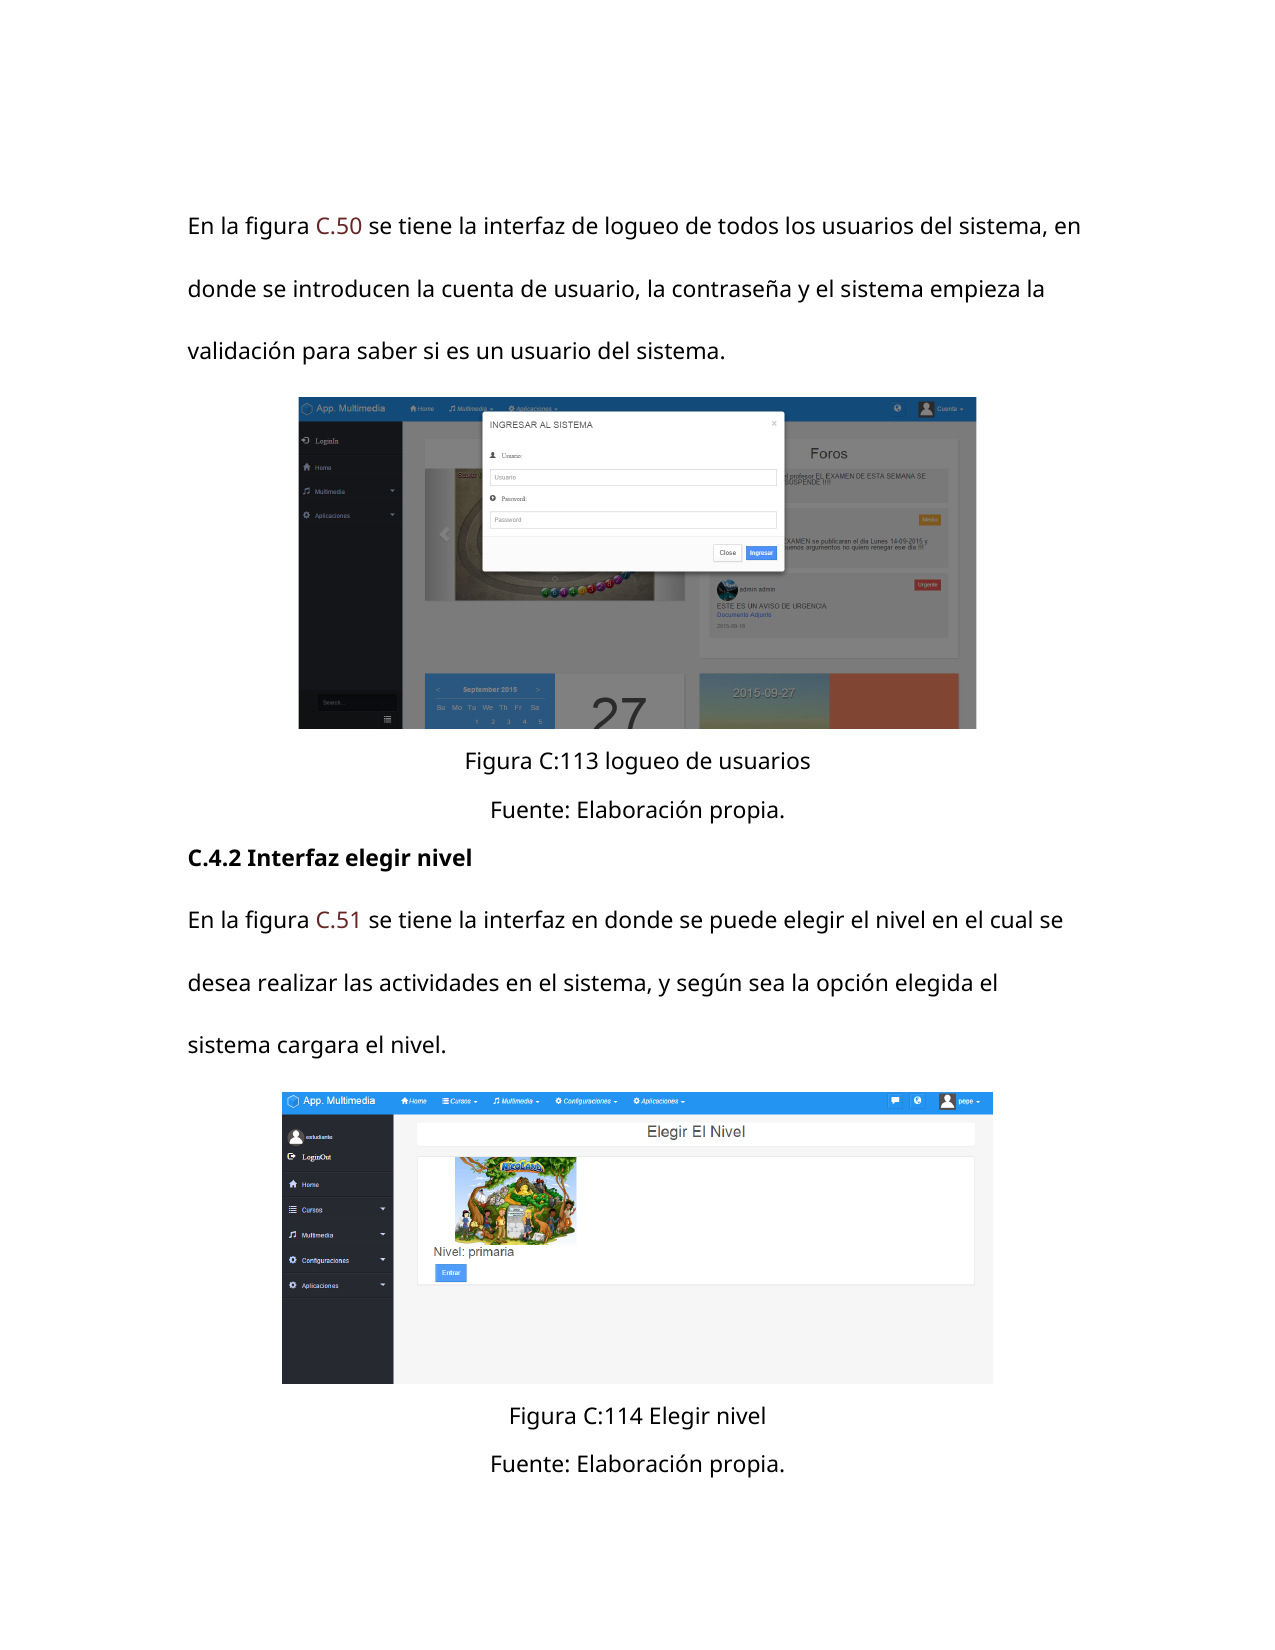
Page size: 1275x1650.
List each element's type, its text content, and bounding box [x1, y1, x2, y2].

subtitle C.4.2 Interfaz elegir nivel [187, 842, 1087, 873]
text En la figura C.51 se tiene la interfaz en donde se puede elegir el nivel en el cual se desea realizar las actividades en el sistema, y según sea la opción elegida el sistema cargara el nivel. [187, 904, 1087, 1061]
text En la figura C.50 se tiene la interfaz de logueo de todos los usuarios del sistema, en donde se introducen la cuenta de usuario, la contraseña y el sistema empieza la validación para saber si es un usuario del sistema. [187, 210, 1087, 366]
text Fuente: Elaboración propia. [187, 793, 1087, 825]
text Fuente: Elaboración propia. [187, 1448, 1087, 1479]
